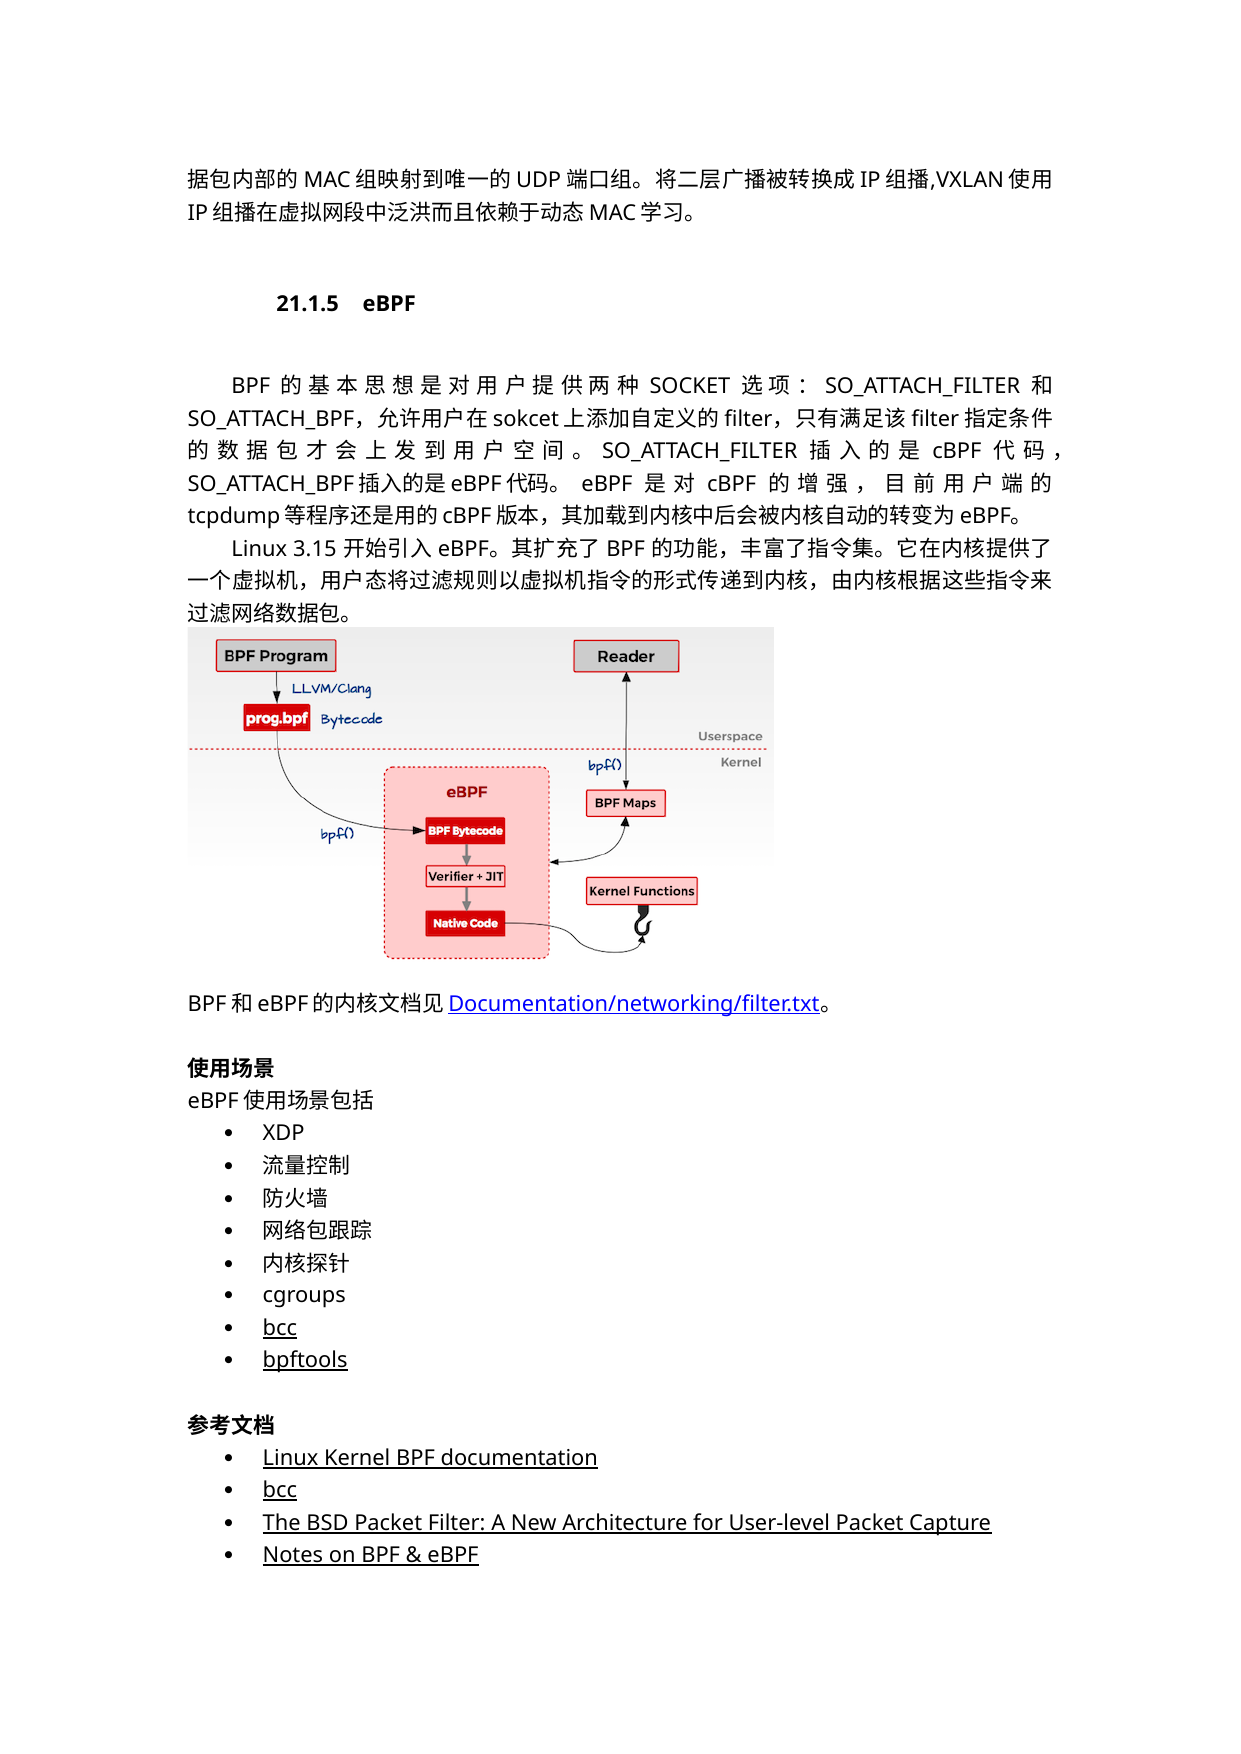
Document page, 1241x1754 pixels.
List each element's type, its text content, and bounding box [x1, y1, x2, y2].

subtitle eBPF [276, 287, 1053, 319]
list cgroups [225, 1278, 1053, 1310]
list bcc [225, 1473, 1053, 1505]
text Linux 3.15 开始引入 eBPF。其扩充了 BPF 的功能，丰富了指令集。它在内核提供了一个虚拟机，用户态将过滤规则以虚拟机指令的形式传递到内核，由内核根据这些指令来过滤网络数据包。 [187, 530, 1053, 628]
list XDP [225, 1115, 1053, 1148]
list The BSD Packet Filter: A New Architecture for User-level Packet Capture [225, 1505, 1053, 1538]
text BPF和eBPF的内核文档见Documentation/networking/filter.txt。 [187, 985, 1053, 1018]
text 参考文档 [187, 1408, 1053, 1440]
list 防火墙 [225, 1180, 1053, 1213]
text 使用场景 [187, 1050, 1053, 1083]
picture [187, 627, 774, 968]
text BPF的基本思想是对用户提供两种SOCKET选项：SO_ATTACH_FILTER和SO_ATTACH_BPF，允许用户在sokcet上添加自定义的filter，只有满足该filter指定条件的数据包才会上发到用户空间。SO_ATTACH_FILTER插入的是cBPF代码，SO_ATTACH_BPF插入的是eBPF代码。 eBPF是对cBPF的增强，目前用户端的tcpdump等程序还是用的cBPF版本，其加载到内核中后会被内核自动的转变为eBPF。 [187, 368, 1053, 530]
list 流量控制 [225, 1148, 1053, 1180]
list Notes on BPF & eBPF [225, 1538, 1053, 1570]
text eBPF使用场景包括 [187, 1083, 1053, 1115]
list Linux Kernel BPF documentation [225, 1440, 1053, 1473]
list 网络包跟踪 [225, 1213, 1053, 1245]
list bpftools [225, 1343, 1053, 1375]
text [187, 162, 1053, 227]
list bcc [225, 1310, 1053, 1343]
list 内核探针 [225, 1245, 1053, 1278]
